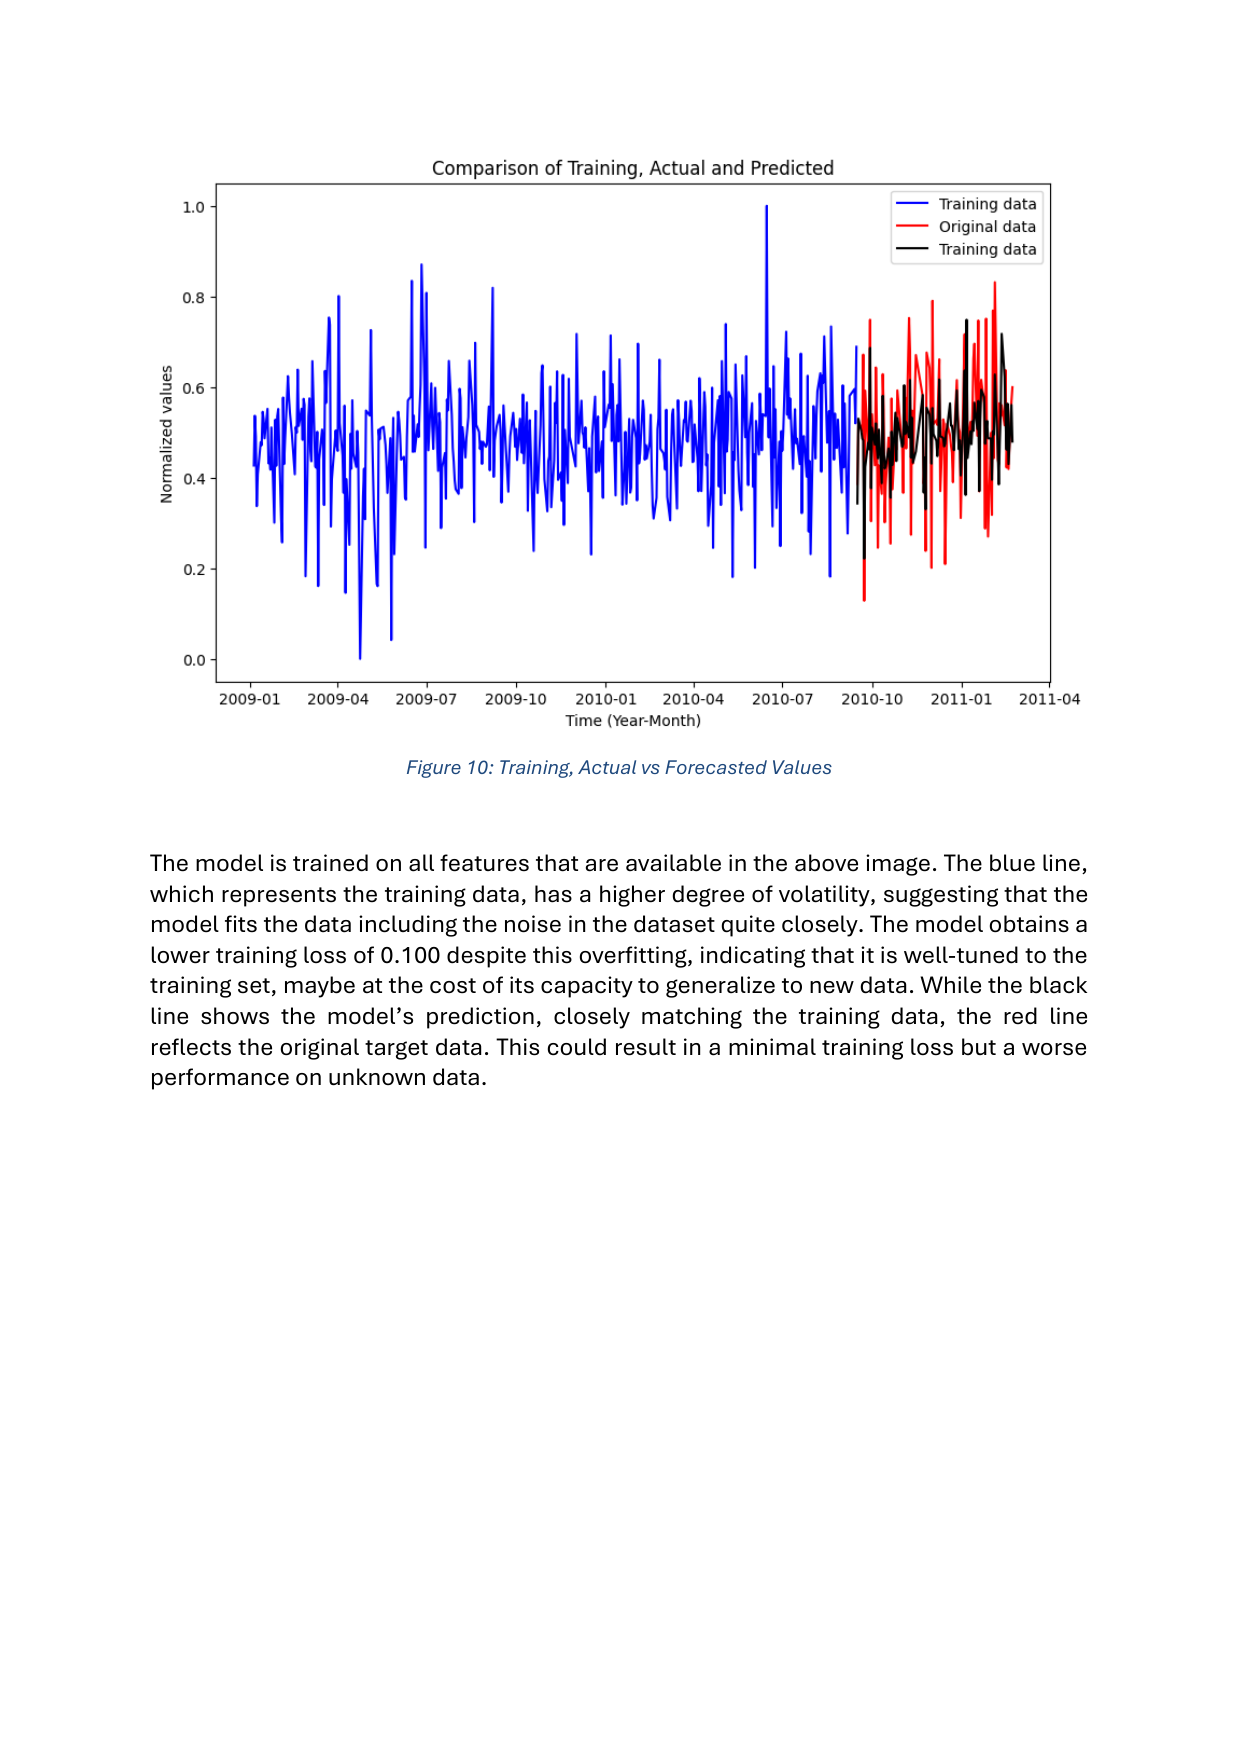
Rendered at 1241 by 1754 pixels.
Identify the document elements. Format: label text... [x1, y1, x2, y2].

text The model is trained on all features that are available in the above image. The blue line, which represents the training data, has a higher degree of volatility, suggesting that the model fits the data including the noise in the dataset quite closely. The model obtains a lower training loss of 0.100 despite this overfitting, indicating that it is well-tuned to the training set, maybe at the cost of its capacity to generalize to new data. While the black line shows the model’s prediction, closely matching the training data, the red line reflects the original target data. This could result in a minimal training loss but a worse performance on unknown data. [150, 848, 1090, 1092]
picture [150, 150, 1091, 739]
text Figure 10: Training, Actual vs Forecasted Values [150, 755, 1090, 780]
